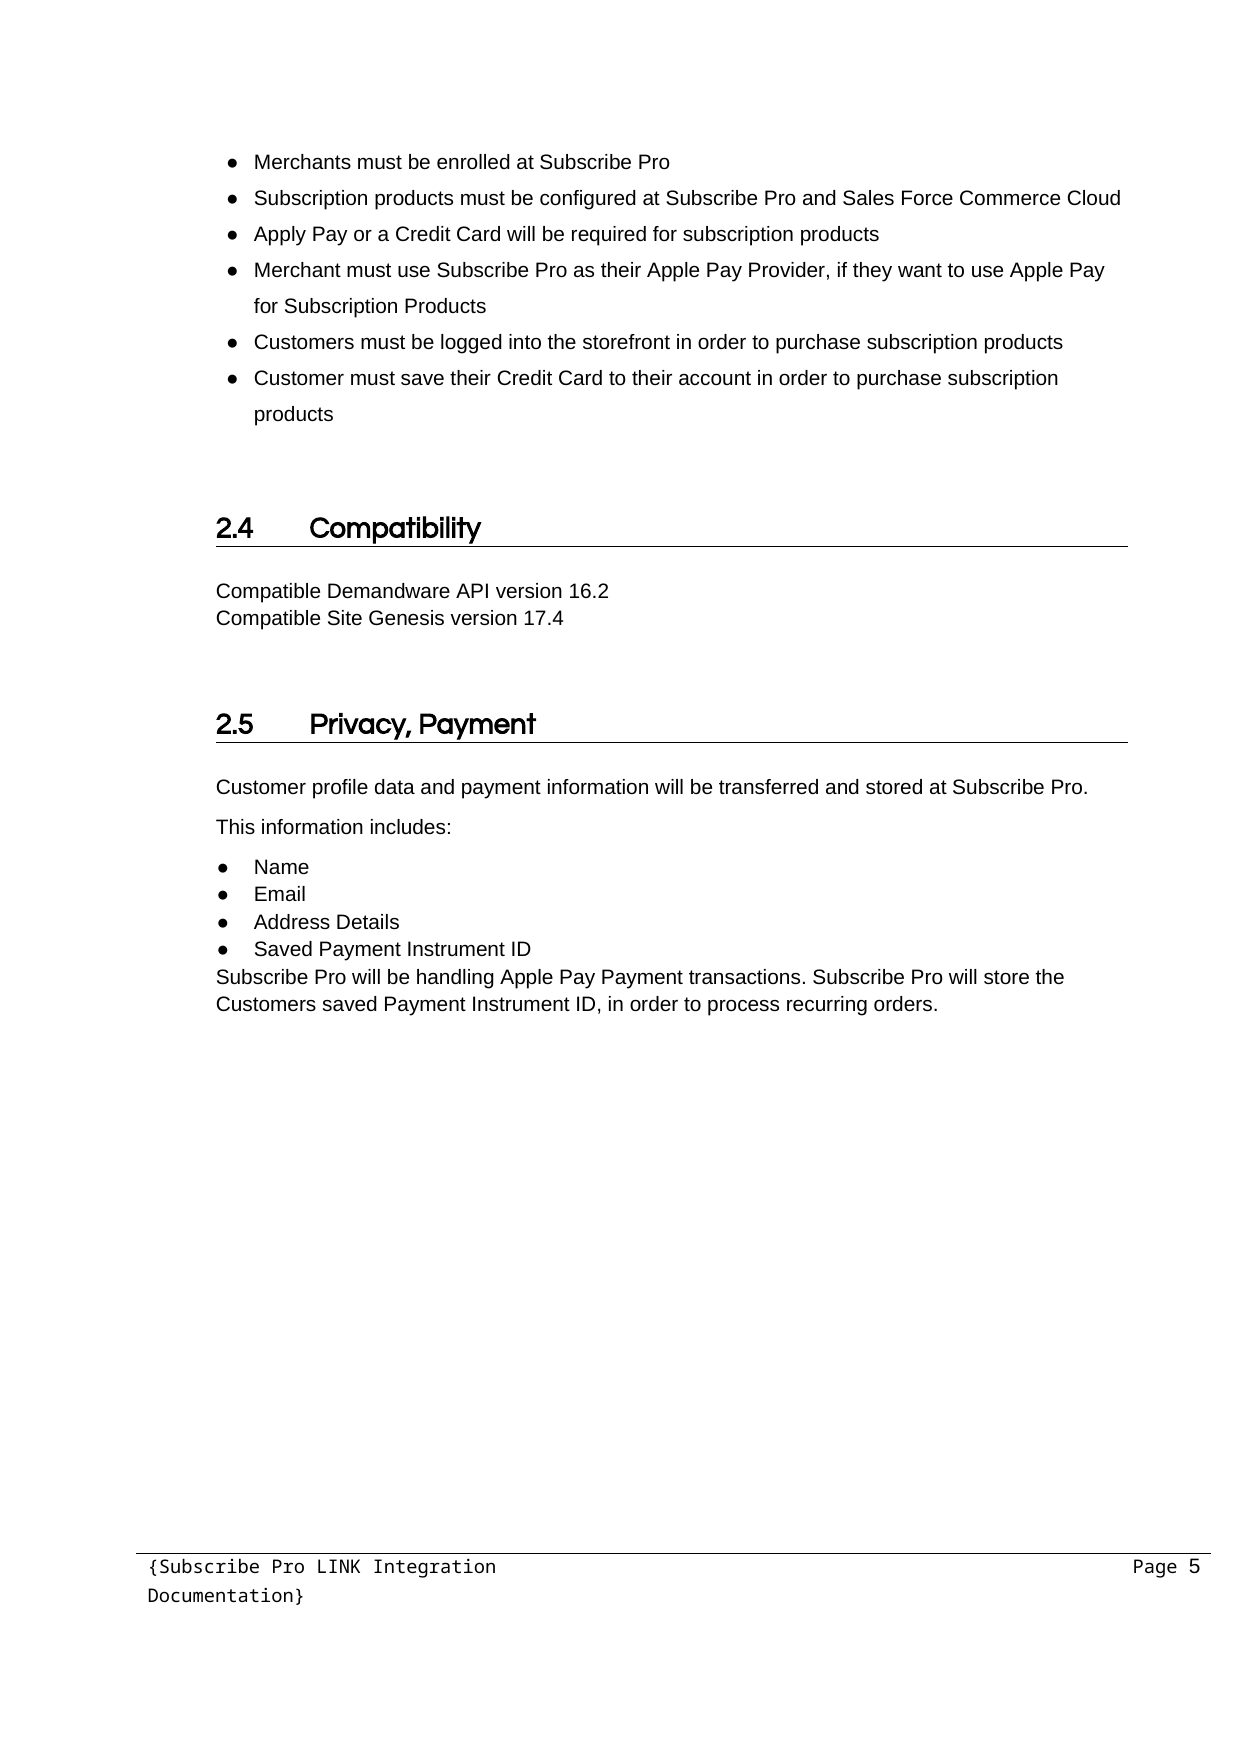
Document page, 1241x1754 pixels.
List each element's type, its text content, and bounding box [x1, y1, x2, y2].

list Saved Payment Instrument ID [216, 937, 1128, 961]
text This information includes: [216, 814, 1128, 838]
list Merchant must use Subscribe Pro as their Apple Pay Provider, if they want to use Apple Pay for Subscription Products [226, 258, 1128, 318]
list Name [216, 854, 1128, 878]
list Apply Pay or a Credit Card will be required for subscription products [226, 222, 1128, 246]
list Address Details [216, 909, 1128, 933]
subtitle Privacy, Payment [216, 709, 1128, 742]
list Merchants must be enrolled at Subscribe Pro [226, 150, 1128, 174]
text Customer profile data and payment information will be transferred and stored at Subscribe Pro. [216, 774, 1128, 798]
list Subscription products must be configured at Subscribe Pro and Sales Force Commerce Cloud [226, 186, 1128, 210]
subtitle Compatibility [216, 513, 1128, 546]
text Subscribe Pro will be handling Apple Pay Payment transactions. Subscribe Pro will store the Customers saved Payment Instrument ID, in order to process recurring orders. [216, 964, 1128, 1016]
list Customer must save their Credit Card to their account in order to purchase subscription products [226, 366, 1128, 426]
list Email [216, 882, 1128, 906]
text Compatible Demandware API version 16.2 [216, 578, 1128, 602]
text Compatible Site Genesis version 17.4 [216, 606, 1128, 630]
list Customers must be logged into the storefront in order to purchase subscription products [226, 330, 1128, 354]
